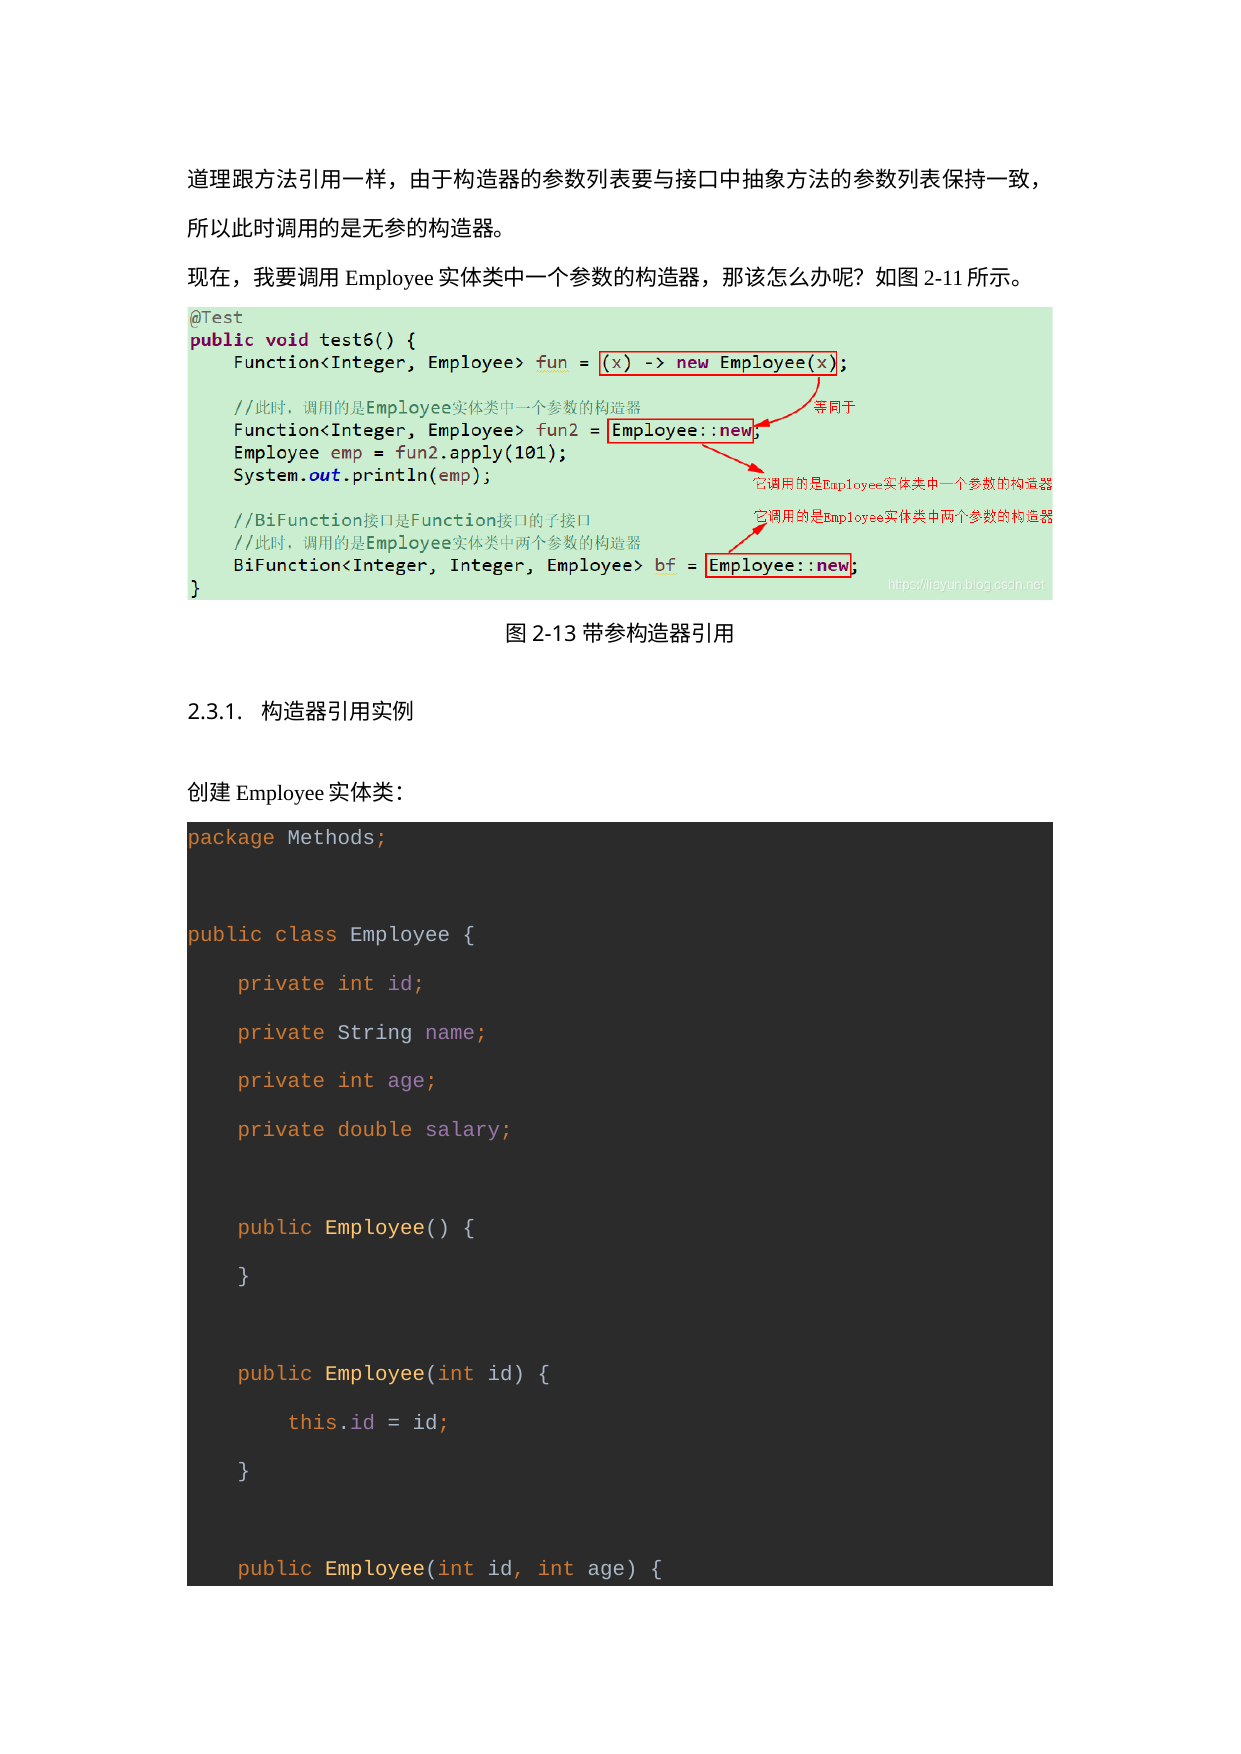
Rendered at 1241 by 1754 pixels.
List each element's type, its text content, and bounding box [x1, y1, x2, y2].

text 现在，我要调用Employee实体类中一个参数的构造器，那该怎么办呢？如图2-11所示。 [187, 259, 1053, 292]
subtitle 构造器引用实例 [187, 694, 1053, 726]
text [187, 822, 1053, 1586]
text 创建Employee实体类： [187, 774, 1053, 807]
picture [187, 307, 1053, 600]
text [187, 162, 1053, 243]
